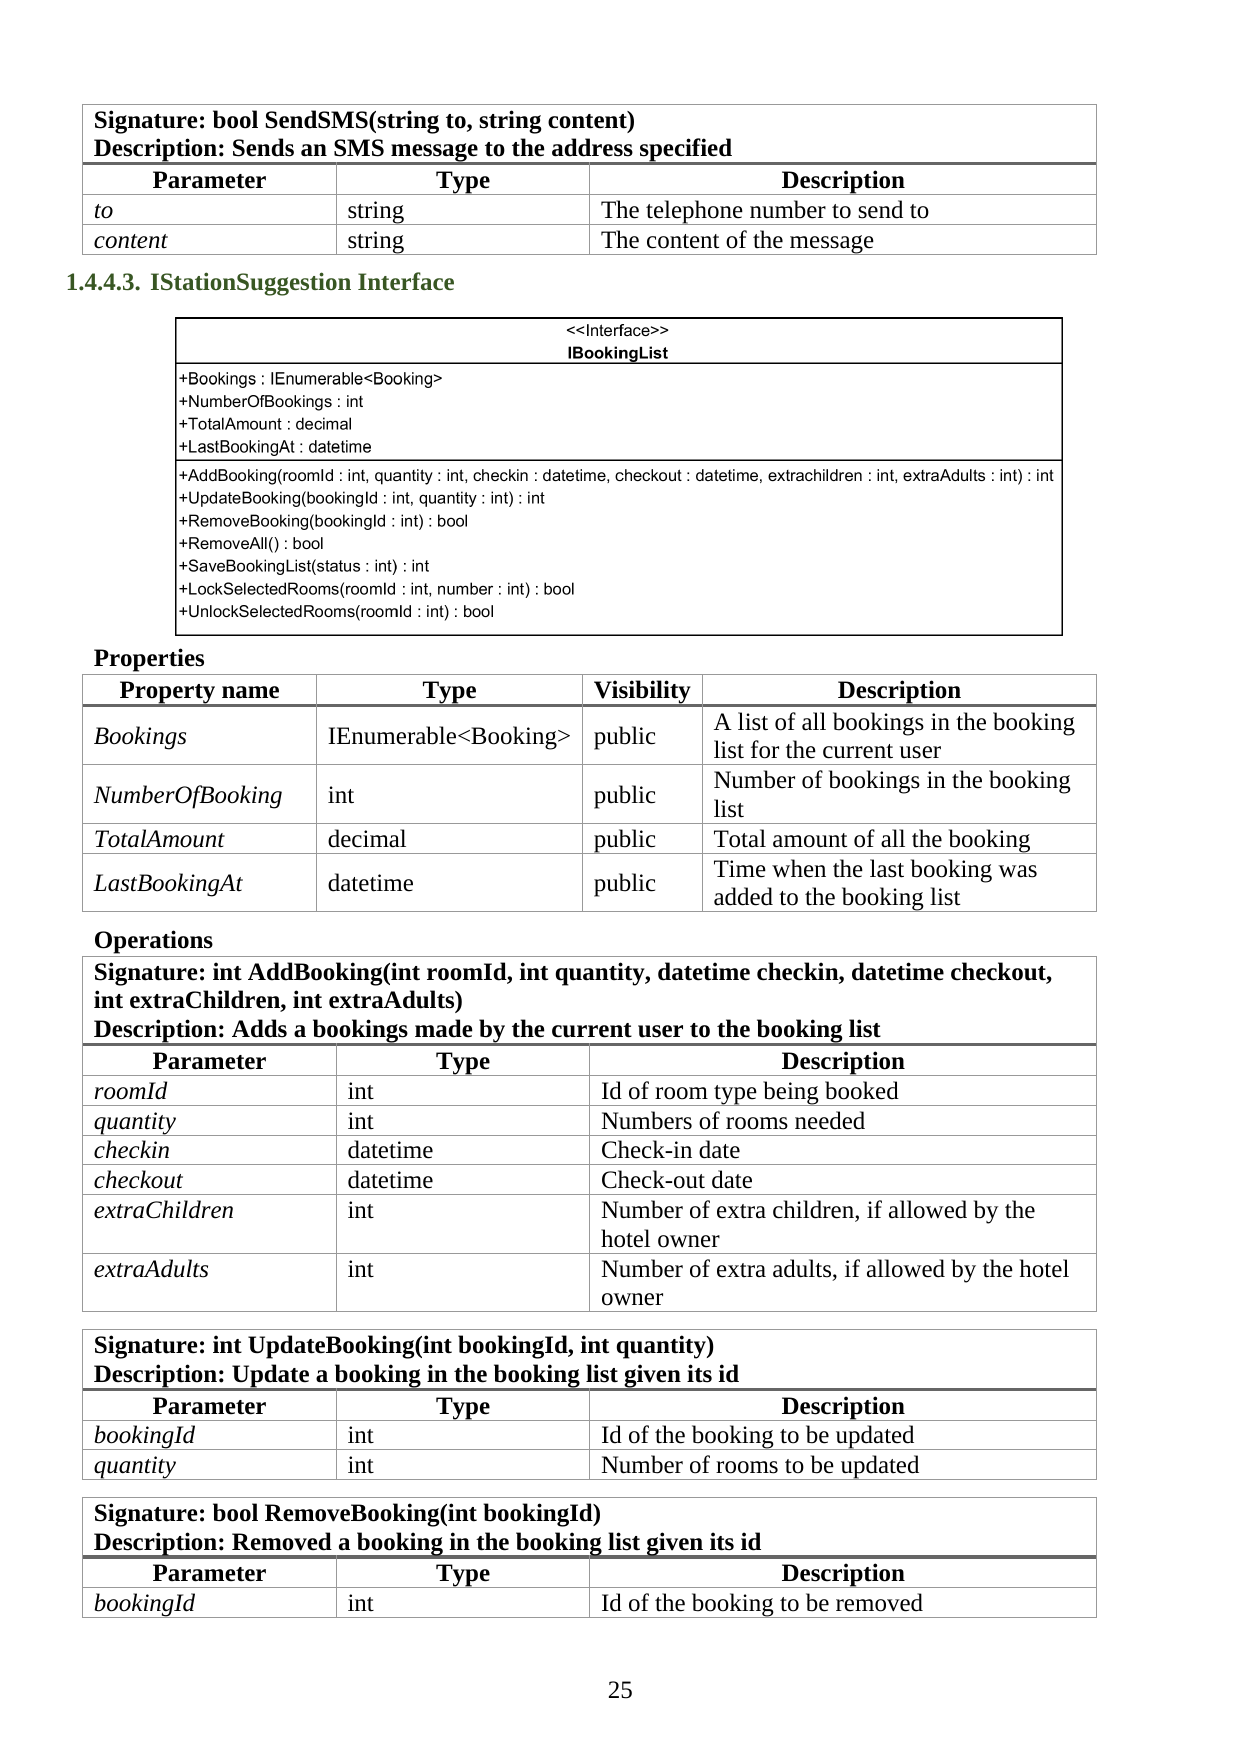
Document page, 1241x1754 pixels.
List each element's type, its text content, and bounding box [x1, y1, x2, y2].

table_cell checkin [83, 1136, 336, 1164]
table_cell Time when the last booking was added to the booking list [703, 854, 1096, 911]
table_header Visibility [583, 675, 702, 704]
table_cell int [337, 1421, 589, 1449]
table_cell bookingId [83, 1588, 336, 1617]
table_cell Number of extra adults, if allowed by the hotel owner [590, 1254, 1096, 1311]
table_cell The content of the message [590, 225, 1096, 254]
table_cell decimal [317, 824, 582, 853]
table_header Type [317, 675, 582, 704]
table_cell Number of extra children, if allowed by the hotel owner [590, 1195, 1096, 1253]
table_cell Description [590, 1391, 1096, 1419]
table_cell Bookings [83, 707, 316, 764]
table_cell int [337, 1450, 589, 1479]
table_cell quantity [83, 1450, 336, 1479]
table_cell public [583, 854, 702, 911]
table_cell Parameter [83, 1046, 336, 1075]
table_header Property name [83, 675, 316, 704]
table_cell bookingId [83, 1421, 336, 1449]
table_header Signature: bool SendSMS(string to, string content) Description: Sends an SMS message to the address specified [83, 105, 1096, 162]
table_cell Description [590, 1046, 1096, 1075]
table_cell int [337, 1254, 589, 1311]
table_cell Description [590, 165, 1096, 194]
table_cell Parameter [83, 165, 336, 194]
table_cell int [337, 1106, 589, 1134]
table_cell Total amount of all the booking [703, 824, 1096, 853]
table_cell checkout [83, 1165, 336, 1194]
table_cell int [337, 1588, 589, 1617]
table_cell Type [337, 1391, 589, 1419]
table_cell Parameter [83, 1391, 336, 1419]
table_cell Type [337, 1046, 589, 1075]
subtitle IStationSuggestion Interface [141, 267, 1146, 296]
table_cell Id of room type being booked [590, 1076, 1096, 1105]
table_header Signature: int UpdateBooking(int bookingId, int quantity) Description: Update a booking in the booking list given its id [83, 1330, 1096, 1388]
table_cell extraChildren [83, 1195, 336, 1253]
table_cell datetime [337, 1136, 589, 1164]
table_cell NumberOfBooking [83, 765, 316, 823]
table_cell Parameter [83, 1559, 336, 1587]
table_cell Type [337, 1559, 589, 1587]
table_cell public [583, 824, 702, 853]
table_cell Type [337, 165, 589, 194]
table_cell int [337, 1076, 589, 1105]
table_header Signature: int AddBooking(int roomId, int quantity, datetime checkin, datetime checkout, int extraChildren, int extraAdults) Description: Adds a bookings made by the current user to the booking list [83, 957, 1096, 1043]
table_cell public [583, 707, 702, 764]
table_cell content [83, 225, 336, 254]
table_cell The telephone number to send to [590, 195, 1096, 224]
table_cell string [337, 195, 589, 224]
table_cell A list of all bookings in the booking list for the current user [703, 707, 1096, 764]
text Operations [94, 925, 1146, 953]
table_cell Number of bookings in the booking list [703, 765, 1096, 823]
table_cell string [337, 225, 589, 254]
table_cell public [583, 765, 702, 823]
table_cell datetime [337, 1165, 589, 1194]
table_cell Numbers of rooms needed [590, 1106, 1096, 1134]
table_cell Check-in date [590, 1136, 1096, 1164]
table_cell IEnumerable<Booking> [317, 707, 582, 764]
table_cell Description [590, 1559, 1096, 1587]
table_cell LastBookingAt [83, 854, 316, 911]
table_header Description [703, 675, 1096, 704]
table_cell Number of rooms to be updated [590, 1450, 1096, 1479]
table_cell int [317, 765, 582, 823]
table_cell roomId [83, 1076, 336, 1105]
table_cell TotalAmount [83, 824, 316, 853]
table_cell quantity [83, 1106, 336, 1134]
table_cell int [337, 1195, 589, 1253]
table_cell datetime [317, 854, 582, 911]
table_cell Id of the booking to be removed [590, 1588, 1096, 1617]
table_cell Check-out date [590, 1165, 1096, 1194]
table_header Signature: bool RemoveBooking(int bookingId) Description: Removed a booking in the booking list given its id [83, 1498, 1096, 1555]
table_cell to [83, 195, 336, 224]
picture [172, 310, 1068, 641]
table_cell extraAdults [83, 1254, 336, 1311]
text Properties [94, 643, 1146, 672]
table_cell Id of the booking to be updated [590, 1421, 1096, 1449]
